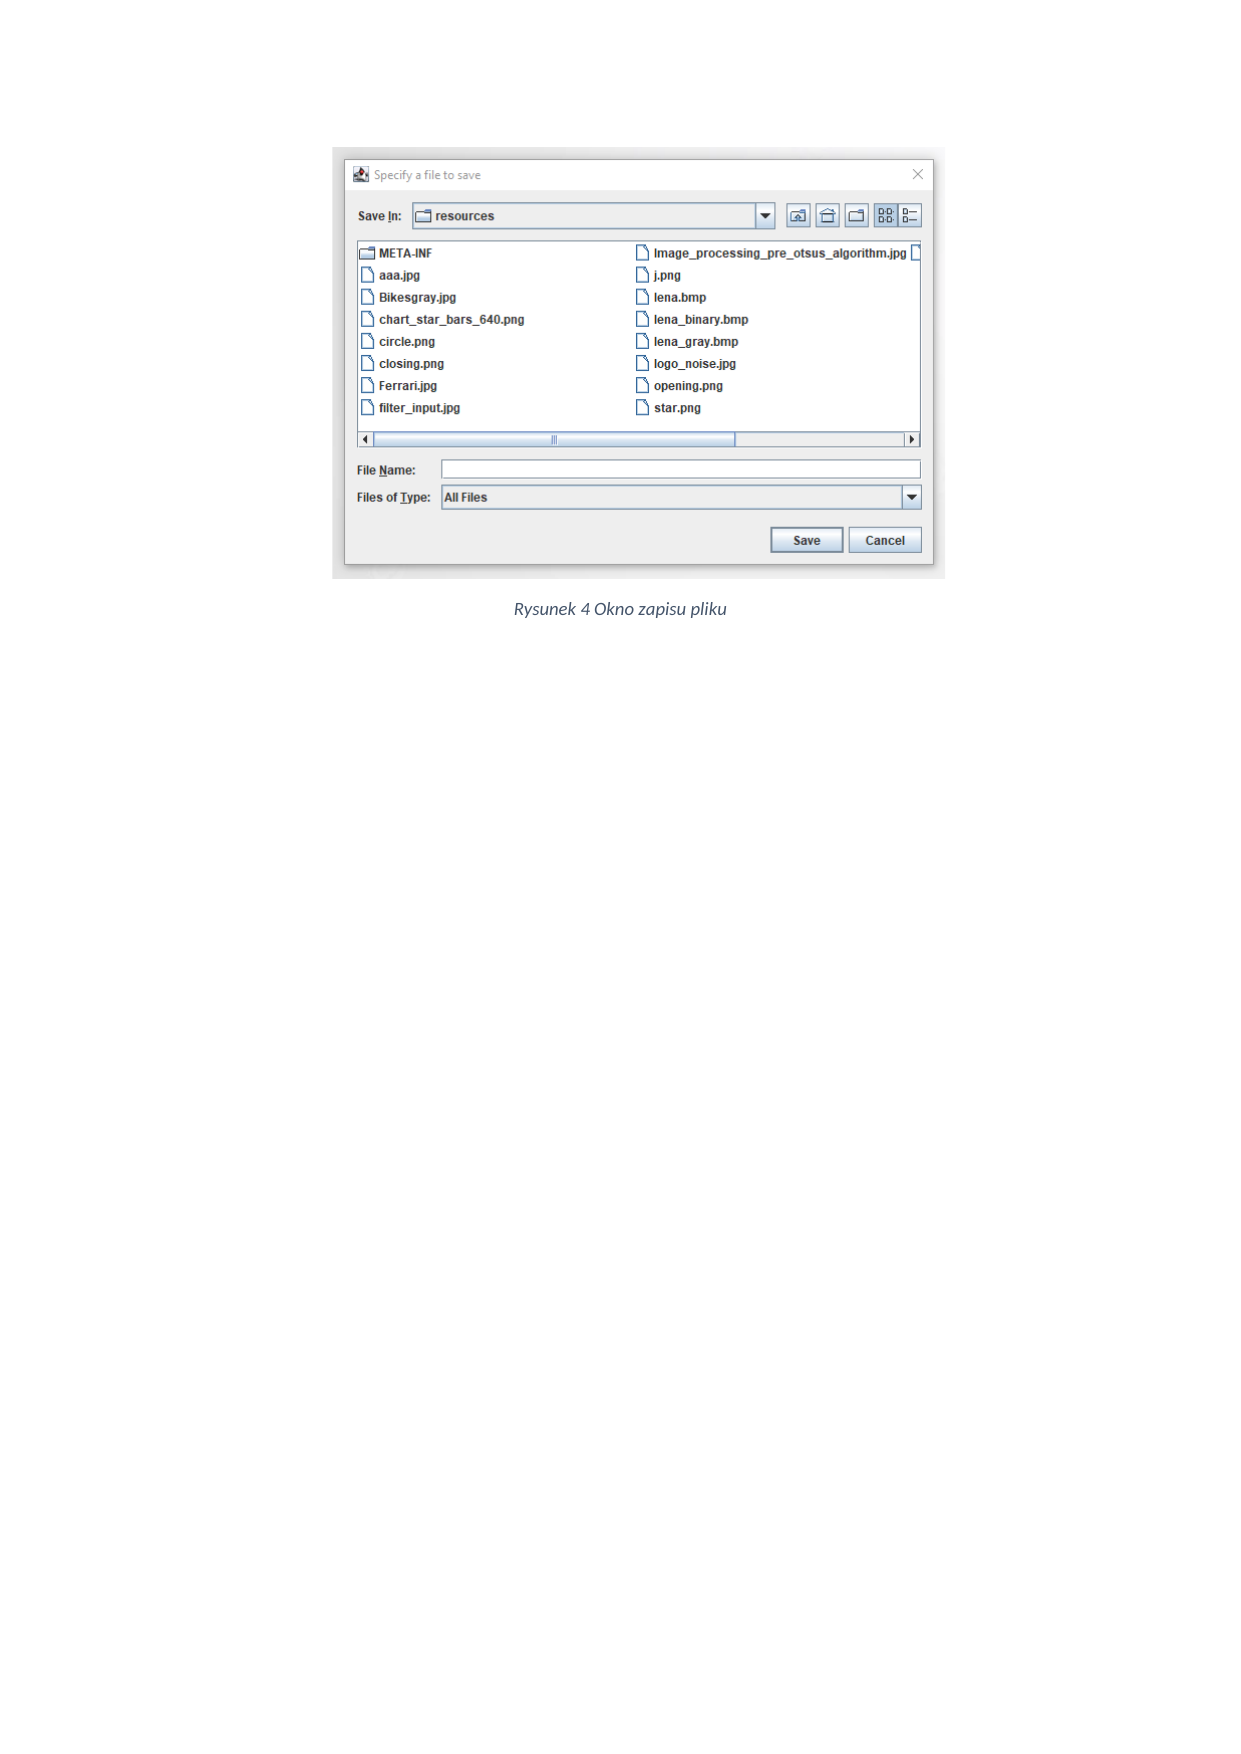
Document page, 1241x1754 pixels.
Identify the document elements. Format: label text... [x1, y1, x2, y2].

picture [332, 147, 946, 579]
